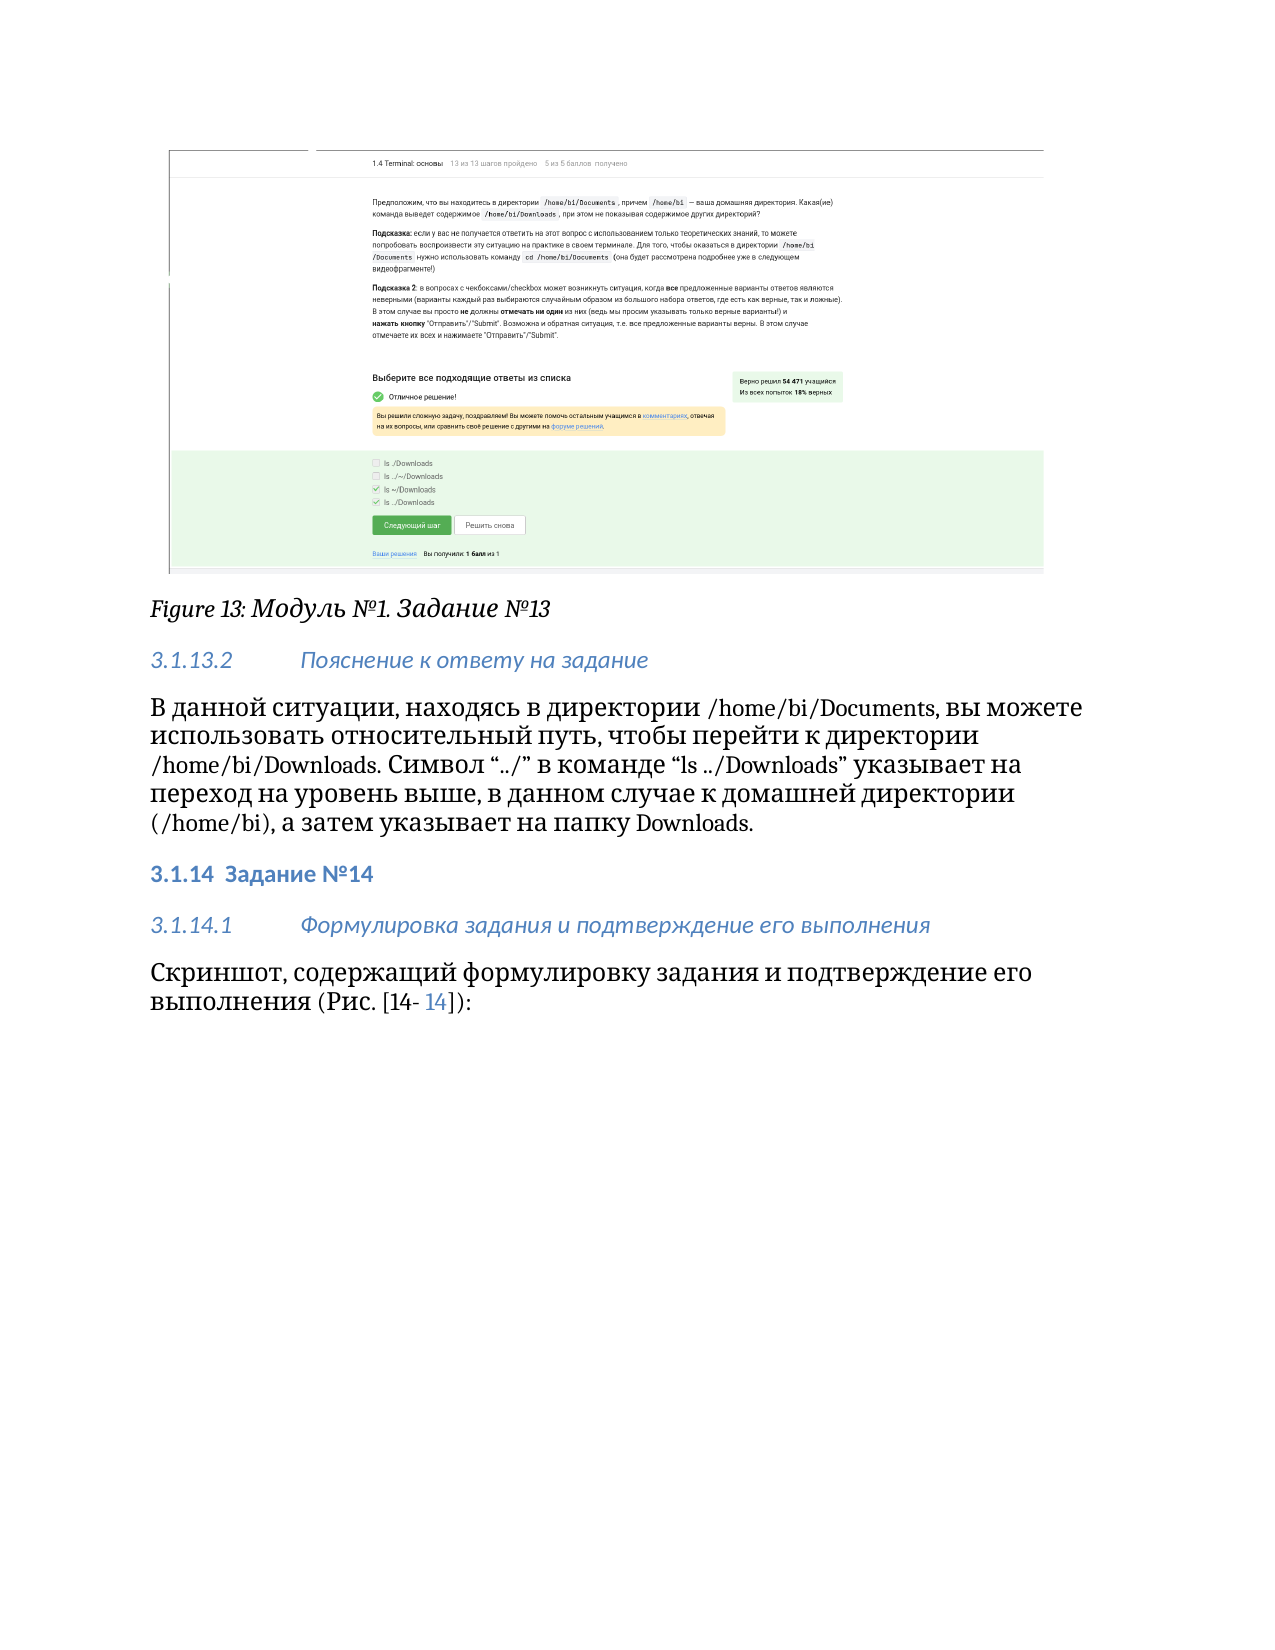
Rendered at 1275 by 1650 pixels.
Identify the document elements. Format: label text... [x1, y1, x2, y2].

subtitle 3.1.14.1 Формулировка задания и подтверждение его выполнения [150, 909, 1125, 940]
subtitle 3.1.14 Задание №14 [150, 858, 1125, 889]
text Скриншот, содержащий формулировку задания и подтверждение его выполнения (Рис. [14- 14]): [150, 959, 1125, 1016]
text В данной ситуации, находясь в директории /home/bi/Documents, вы можете использовать относительный путь, чтобы перейти к директории /home/bi/Downloads. Символ “../” в команде “ls ../Downloads” указывает на переход на уровень выше, в данном случае к домашней директории (/home/bi), а затем указывает на папку Downloads. [150, 693, 1125, 837]
picture [168, 150, 1044, 574]
subtitle 3.1.13.2 Пояснение к ответу на задание [150, 644, 1125, 675]
text Figure 13: Модуль №1. Задание №13 [150, 595, 1125, 623]
